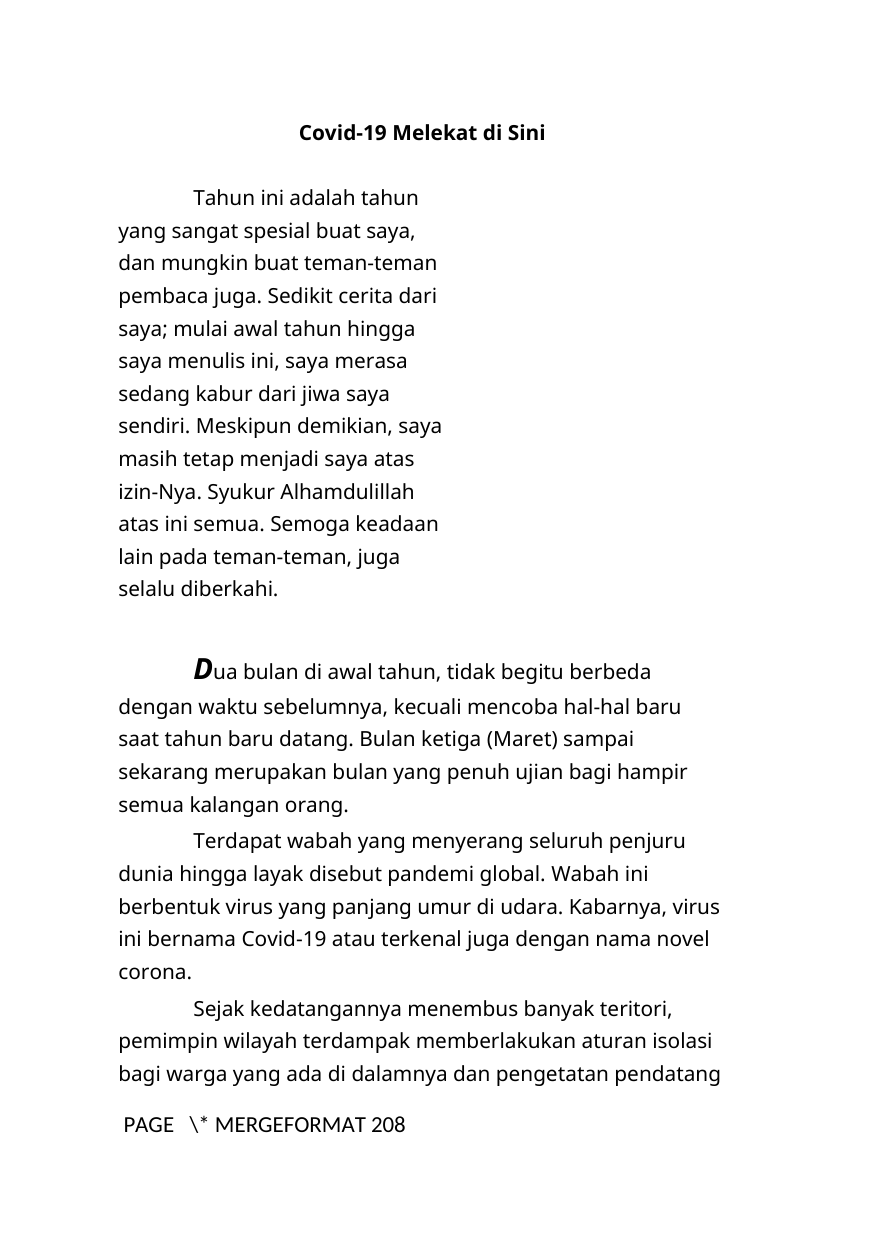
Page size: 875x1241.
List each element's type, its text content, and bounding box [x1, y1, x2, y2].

text Terdapat wabah yang menyerang seluruh penjuru dunia hingga layak disebut pandemi global. Wabah ini berbentuk virus yang panjang umur di udara. Kabarnya, virus ini bernama Covid-19 atau terkenal juga dengan nama novel corona. [118, 827, 726, 985]
text Tahun ini adalah tahun yang sangat spesial buat saya, dan mungkin buat teman-teman pembaca juga. Sedikit cerita dari saya; mulai awal tahun hingga saya menulis ini, saya merasa sedang kabur dari jiwa saya sendiri. Meskipun demikian, saya masih tetap menjadi saya atas izin-Nya. Syukur Alhamdulillah atas ini semua. Semoga keadaan lain pada teman-teman, juga selalu diberkahi. [118, 183, 443, 603]
text Covid-19 Melekat di Sini [118, 118, 726, 147]
text Dua bulan di awal tahun, tidak begitu berbeda dengan waktu sebelumnya, kecuali mencoba hal-hal baru saat tahun baru datang. Bulan ketiga (Maret) sampai sekarang merupakan bulan yang penuh ujian bagi hampir semua kalangan orang. [118, 648, 726, 818]
